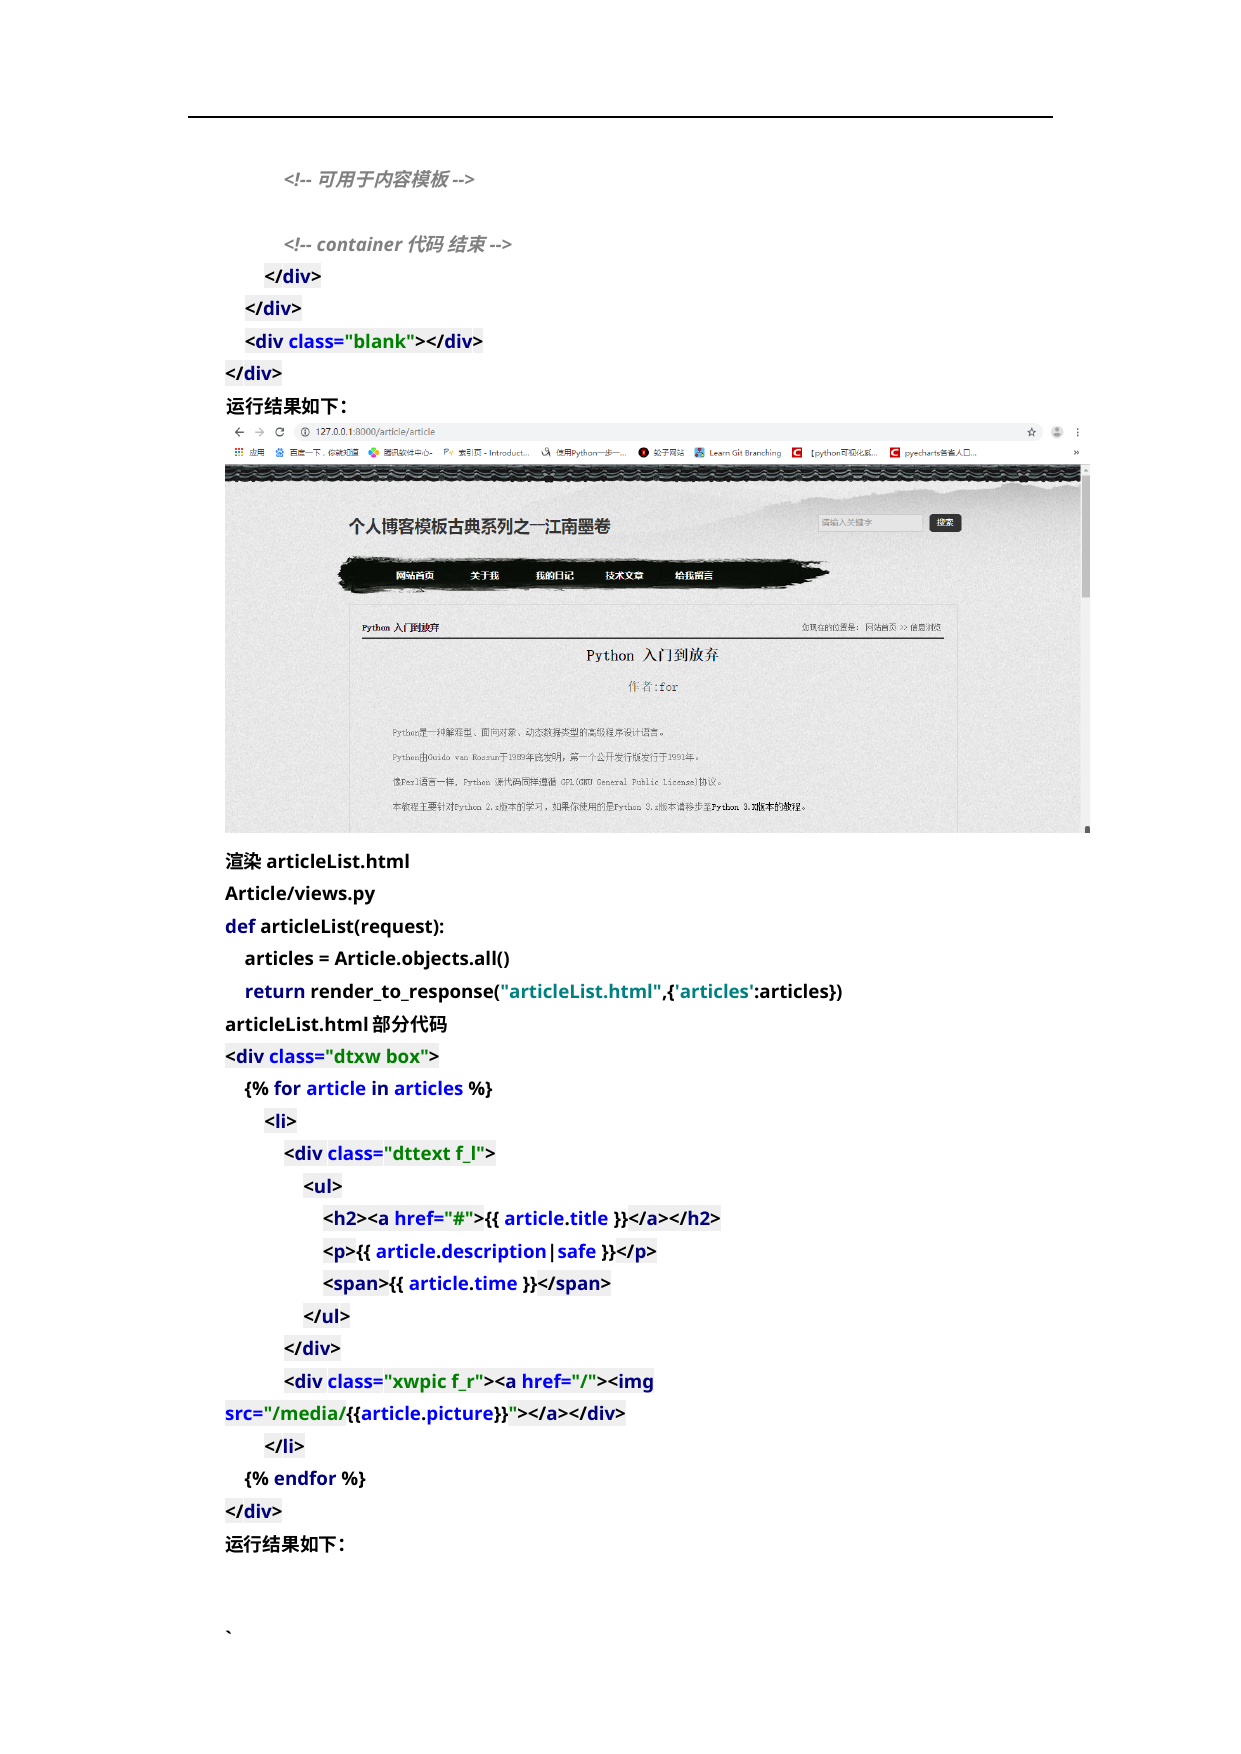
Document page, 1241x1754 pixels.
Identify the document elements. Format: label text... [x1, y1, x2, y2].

text <div class="dtxw box"> {% for article in articles %} <li> <div class="dttext f_l"> <ul> <h2><a href="#">{{ article.title }}</a></h2> <p>{{ article.description|safe }}</p> <span>{{ article.time }}</span> </ul> </div> <div class="xwpic f_r"><a href="/"><img src="/media/{{article.picture}}"></a></div> </li> {% endfor %} </div> [225, 1039, 1053, 1527]
text 渲染articleList.html [187, 844, 1053, 877]
text 运行结果如下： [187, 1527, 1053, 1559]
picture [225, 422, 1091, 833]
text Article/views.py def articleList(request): articles = Article.objects.all() return render_to_response("articleList.html",{'articles':articles}) [225, 877, 1053, 1007]
text articleList.html部分代码 [187, 1007, 1053, 1039]
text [225, 162, 1053, 422]
